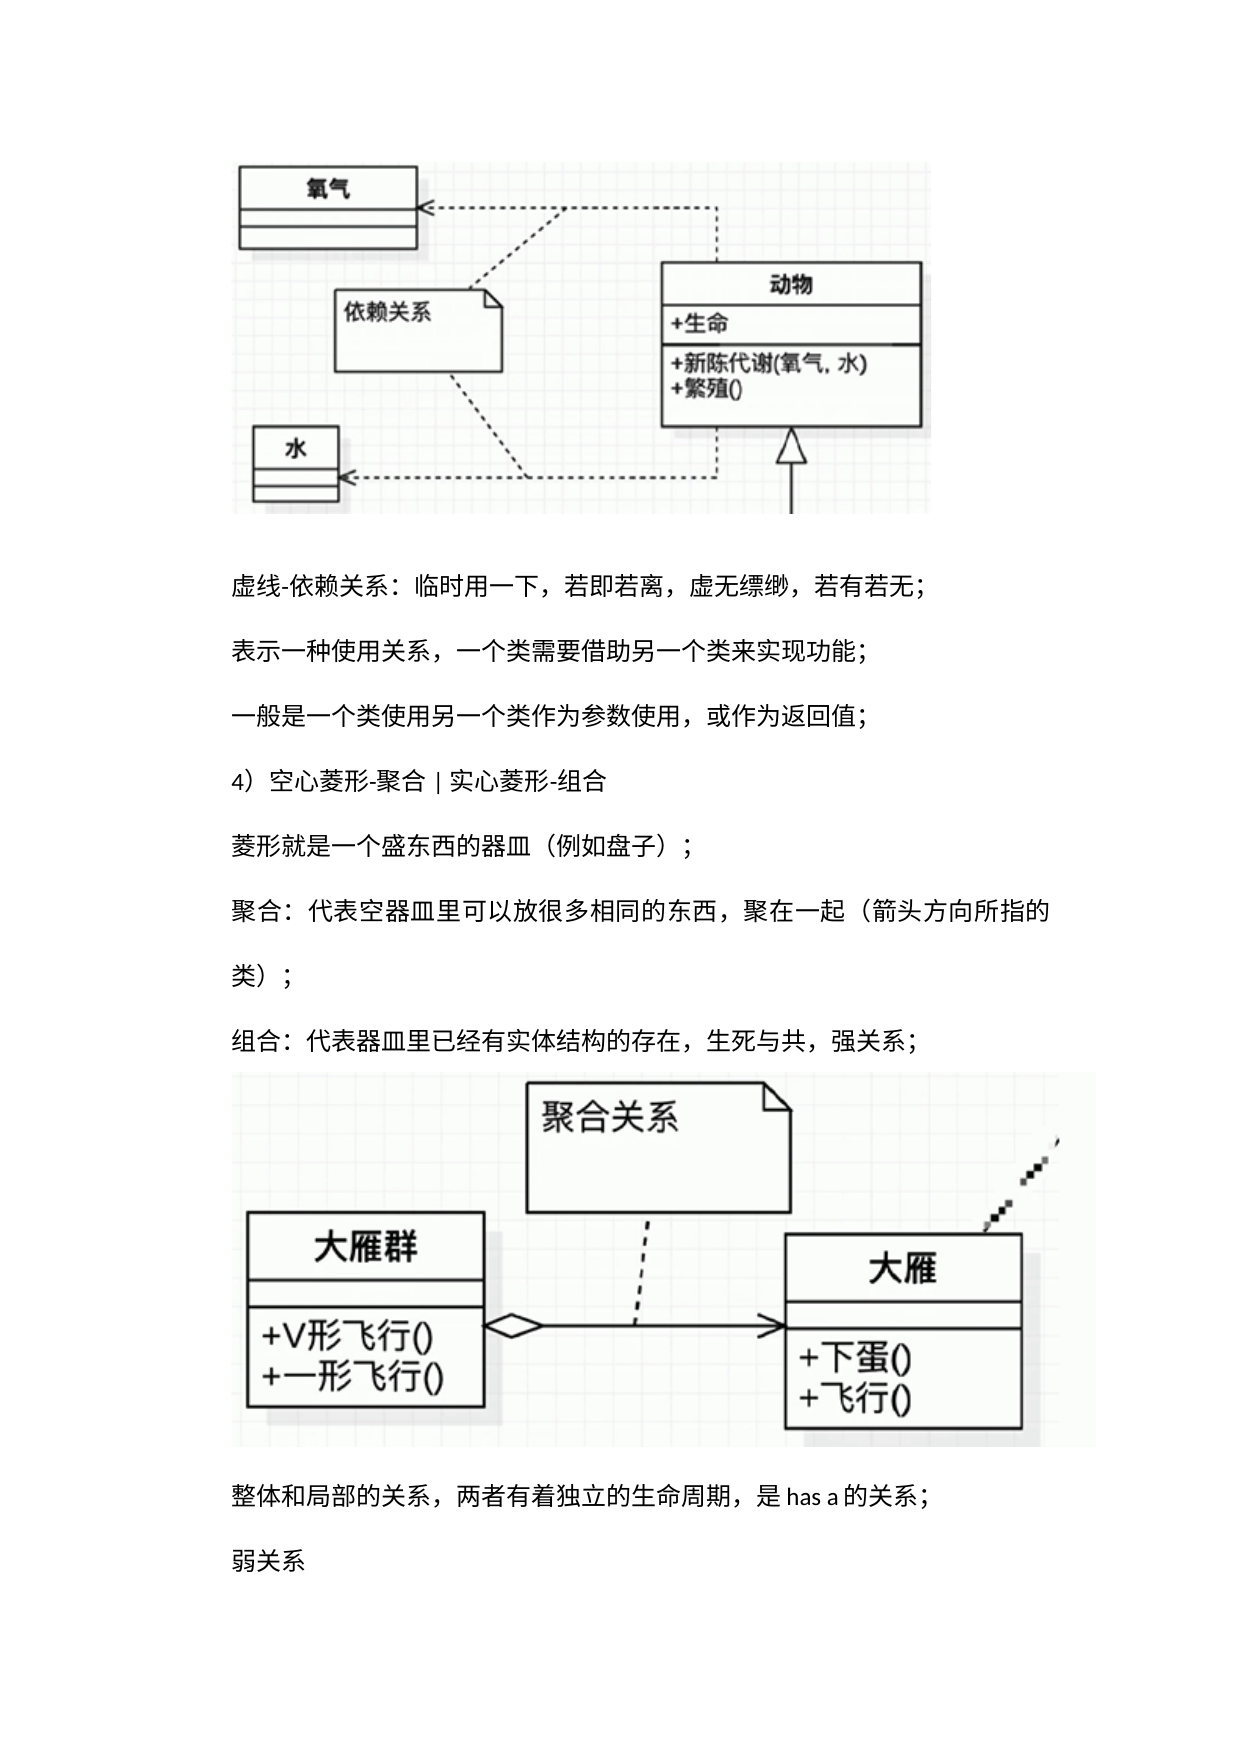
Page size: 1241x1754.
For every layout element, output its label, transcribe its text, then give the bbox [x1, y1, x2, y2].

list 组合：代表器皿里已经有实体结构的存在，生死与共，强关系； [231, 1007, 1053, 1072]
list 弱关系 [231, 1527, 1053, 1592]
list 整体和局部的关系，两者有着独立的生命周期，是has a的关系； [231, 1462, 1053, 1527]
list 表示一种使用关系，一个类需要借助另一个类来实现功能； [231, 617, 1053, 682]
list 虚线-依赖关系：临时用一下，若即若离，虚无缥缈，若有若无； [231, 552, 1053, 617]
list 聚合：代表空器皿里可以放很多相同的东西，聚在一起（箭头方向所指的类）； [231, 877, 1053, 1007]
picture [231, 1072, 1096, 1447]
picture [231, 162, 932, 514]
list 空心菱形-聚合 | 实心菱形-组合 [187, 747, 1053, 812]
list 菱形就是一个盛东西的器皿（例如盘子）； [231, 812, 1053, 877]
list 一般是一个类使用另一个类作为参数使用，或作为返回值； [231, 682, 1053, 747]
